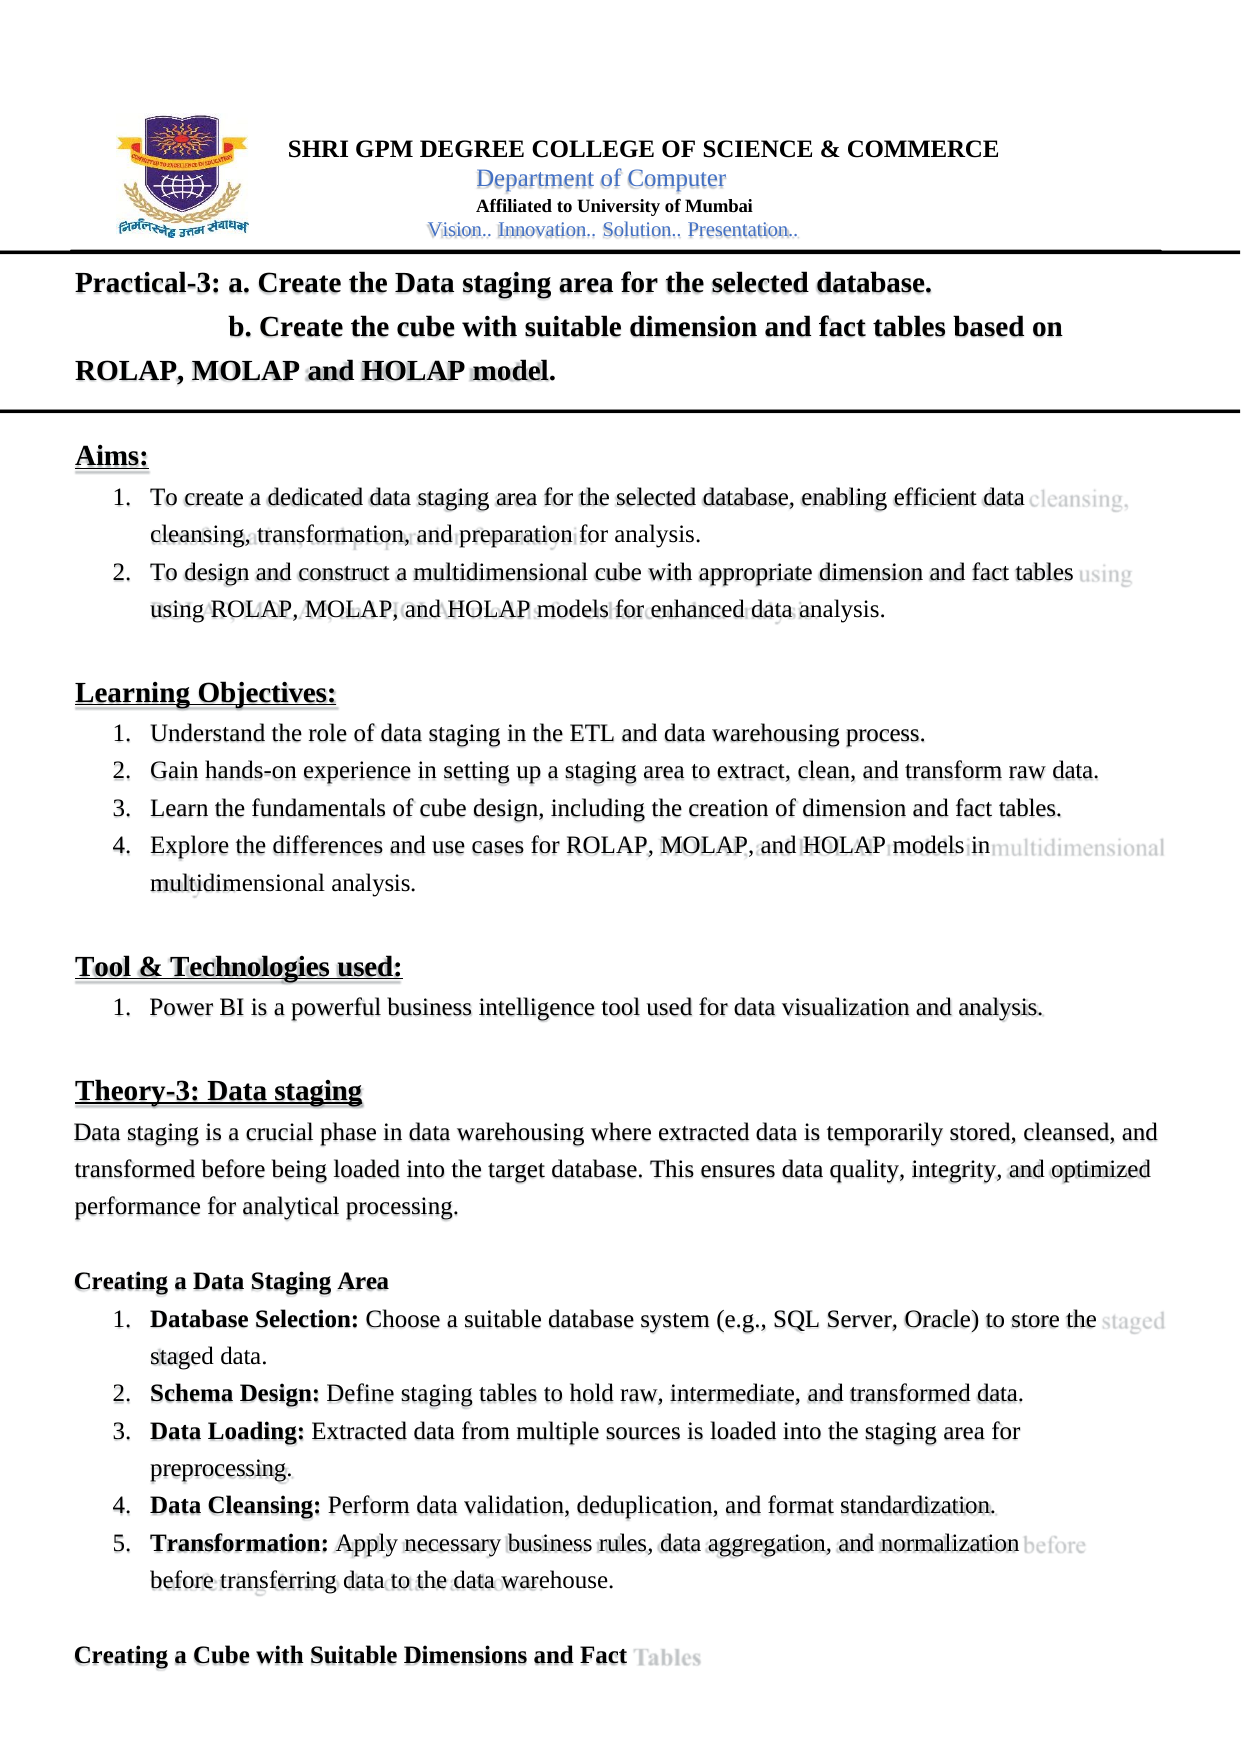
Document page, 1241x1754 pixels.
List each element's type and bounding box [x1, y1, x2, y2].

picture [56, 1080, 1181, 1238]
picture [0, 156, 1241, 259]
picture [876, 280, 881, 291]
picture [72, 446, 1155, 641]
picture [72, 1271, 1188, 1613]
picture [72, 682, 1188, 915]
picture [226, 690, 231, 701]
picture [821, 280, 826, 291]
picture [72, 956, 1074, 1039]
picture [797, 280, 802, 291]
picture [0, 272, 1241, 418]
picture [116, 113, 249, 238]
picture [382, 964, 387, 975]
picture [72, 1646, 702, 1672]
picture [81, 450, 87, 457]
